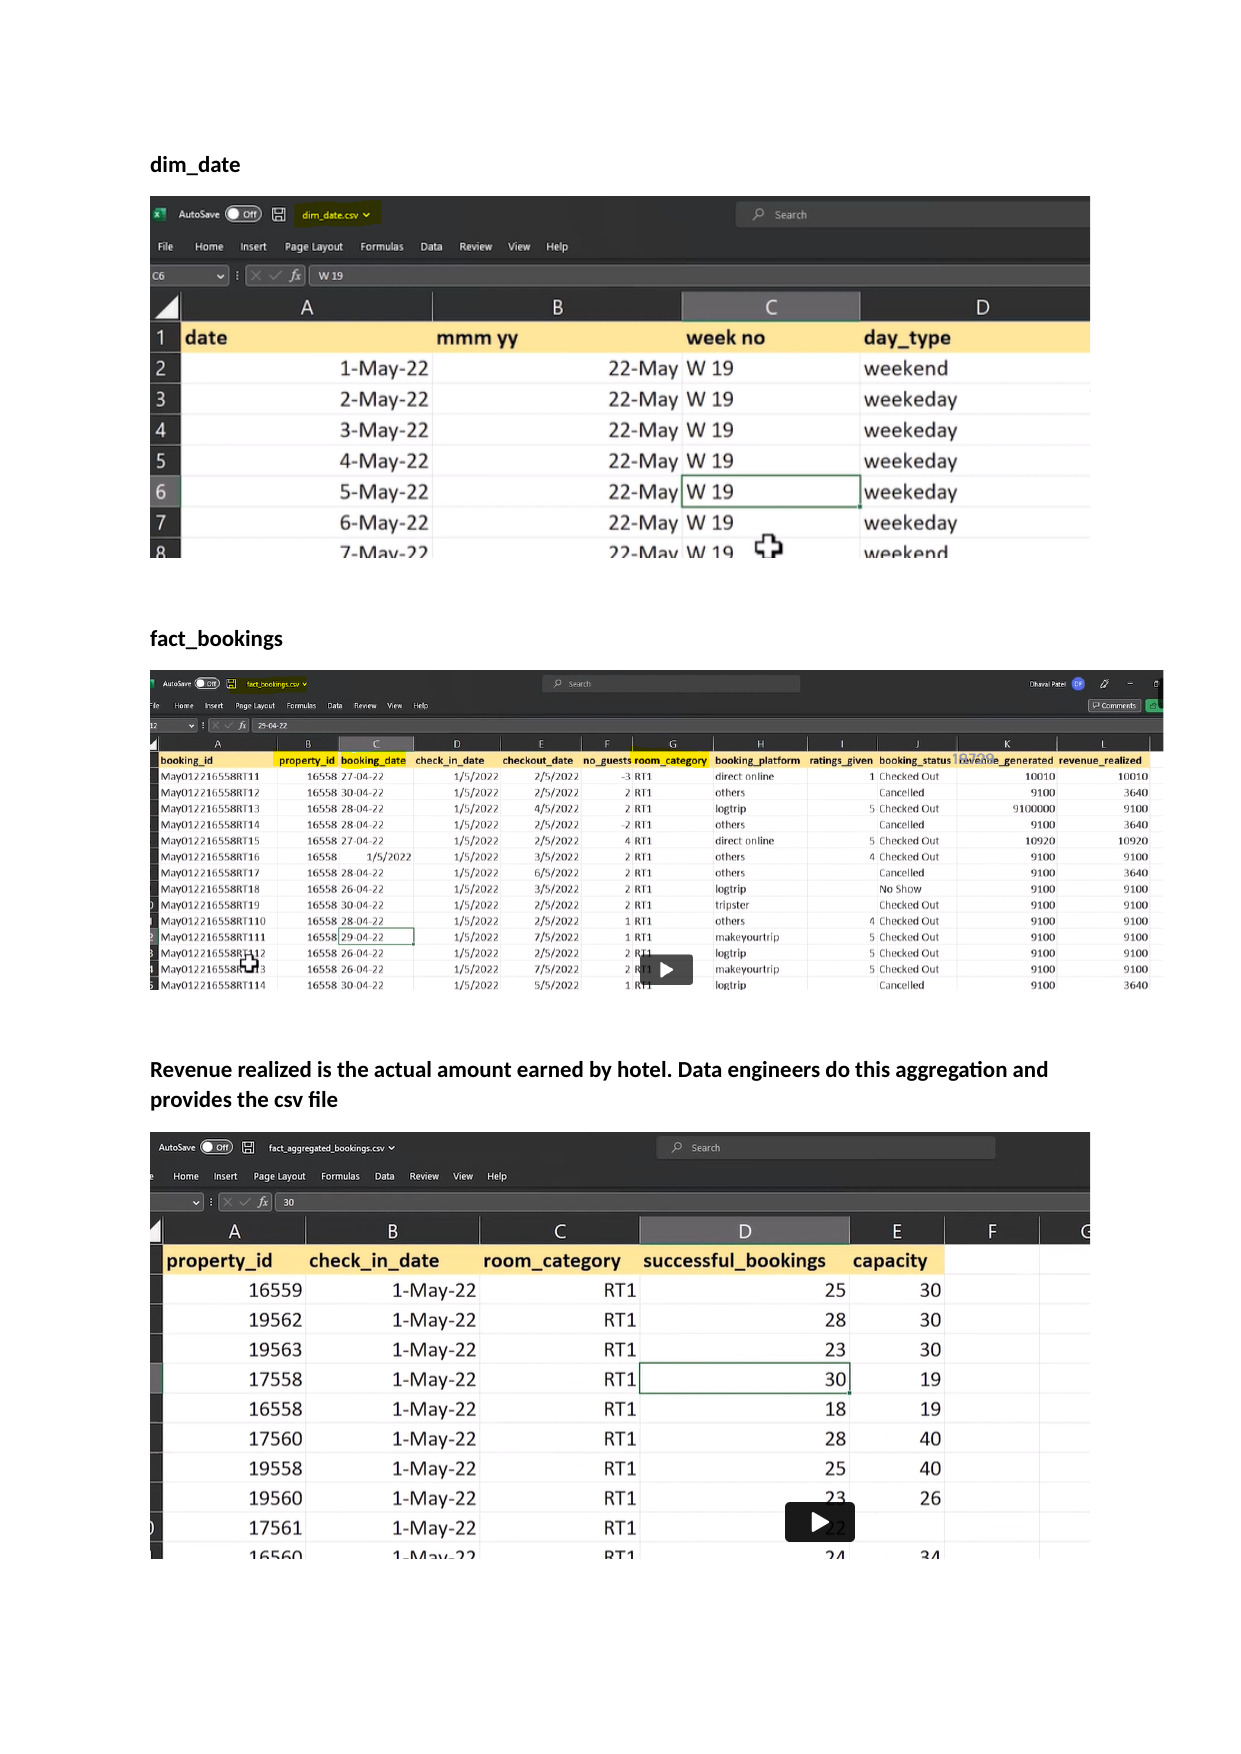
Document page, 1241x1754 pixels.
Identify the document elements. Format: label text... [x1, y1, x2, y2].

picture [150, 1132, 1091, 1559]
picture [150, 196, 1091, 558]
picture [150, 670, 1164, 990]
text Revenue realized is the actual amount earned by hotel. Data engineers do this aggregation and provides the csv file [150, 1055, 1090, 1113]
text fact_bookings [150, 624, 1090, 652]
text dim_date [150, 150, 1090, 178]
